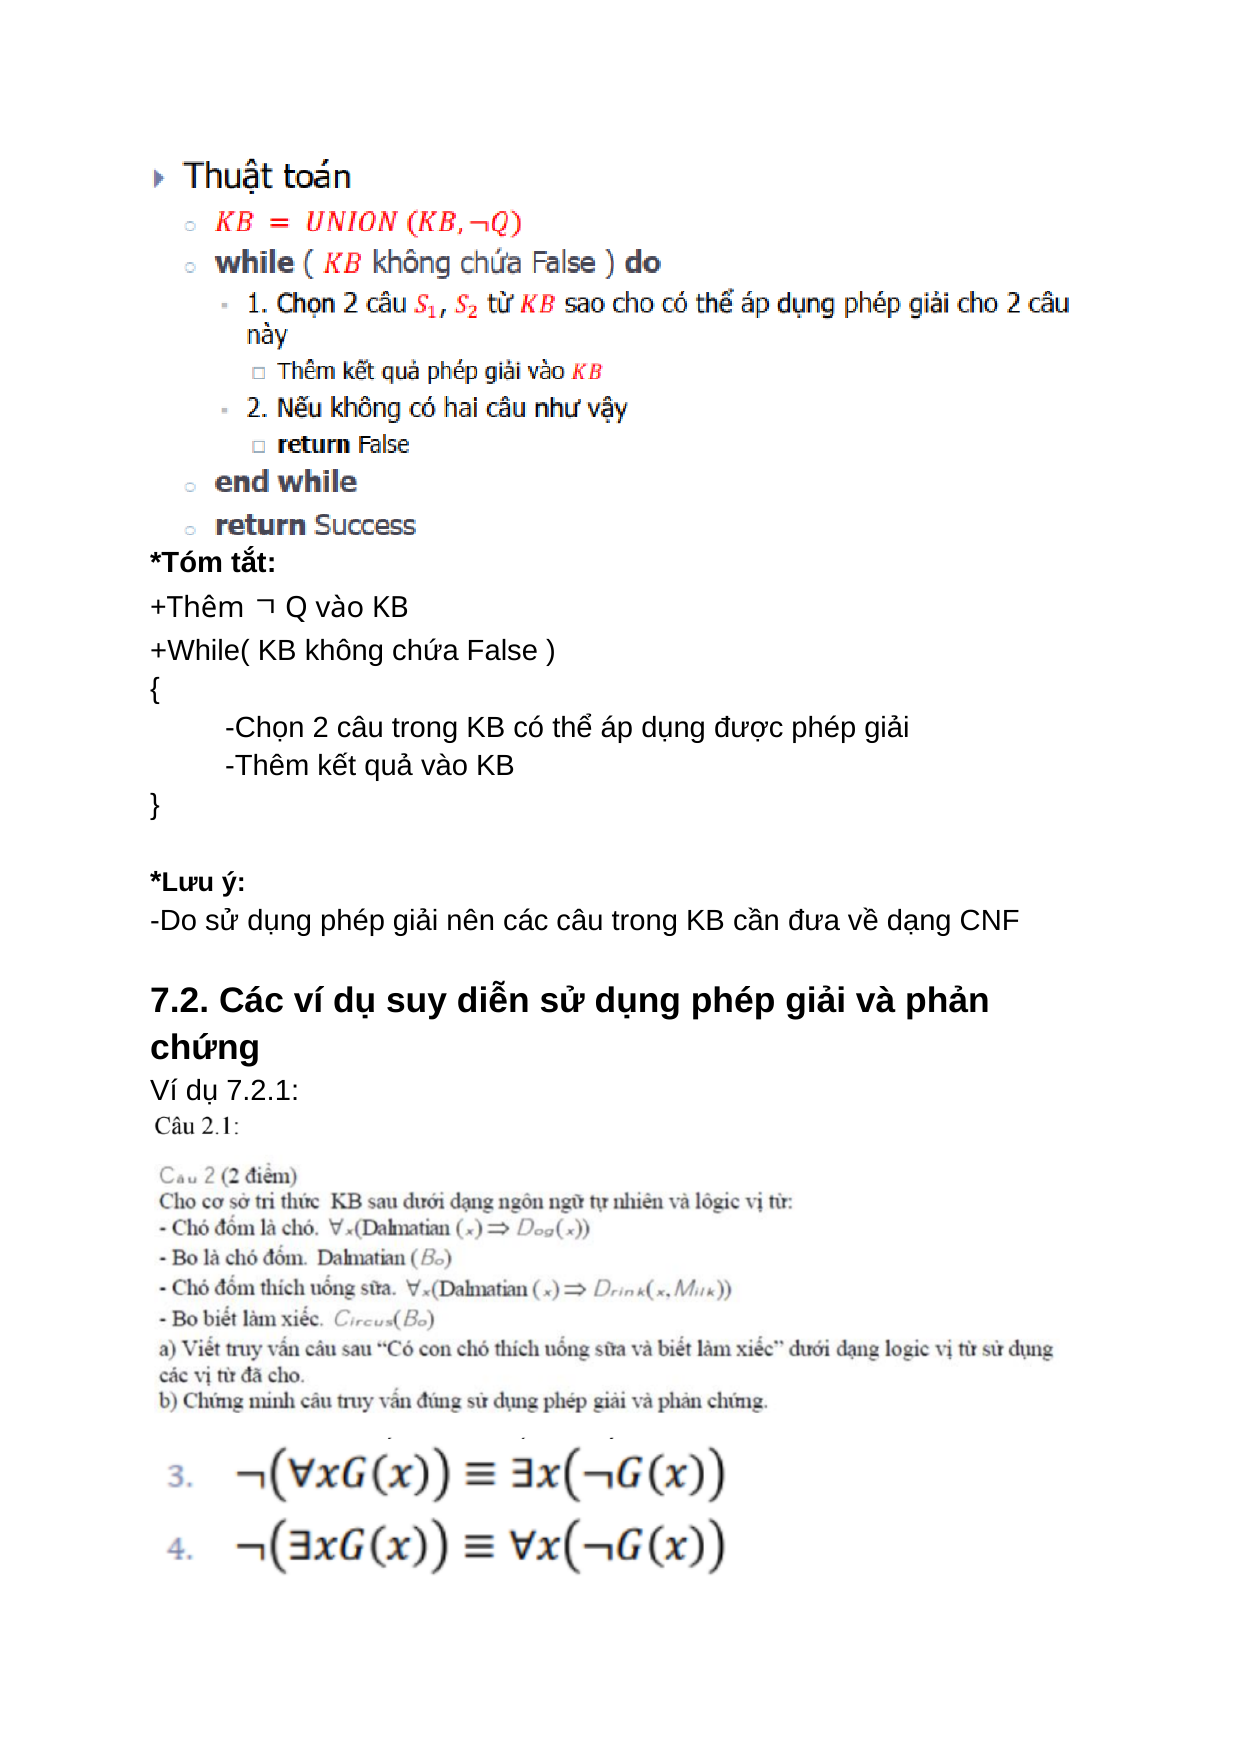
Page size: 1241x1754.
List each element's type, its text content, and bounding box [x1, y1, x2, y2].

text -Thêm kết quả vào KB [225, 748, 1090, 782]
picture [150, 1111, 1091, 1439]
text *Lưu ý: [150, 864, 1090, 898]
text Ví dụ 7.2.1: [150, 1073, 1090, 1107]
text 7.2. Các ví dụ suy diễn sử dụng phép giải và phản chứng [150, 980, 1090, 1067]
text +While( KB không chứa False ) [150, 633, 1090, 666]
picture [150, 150, 1091, 542]
text -Chọn 2 câu trong KB có thể áp dụng được phép giải [225, 710, 1090, 743]
text -Do sử dụng phép giải nên các câu trong KB cần đưa về dạng CNF [150, 903, 1090, 936]
text } [150, 787, 1090, 821]
text { [150, 671, 1090, 705]
text +Thêm ㄱQ vào KB [150, 584, 1090, 626]
picture [150, 1442, 876, 1579]
text *Tóm tắt: [150, 546, 1090, 579]
